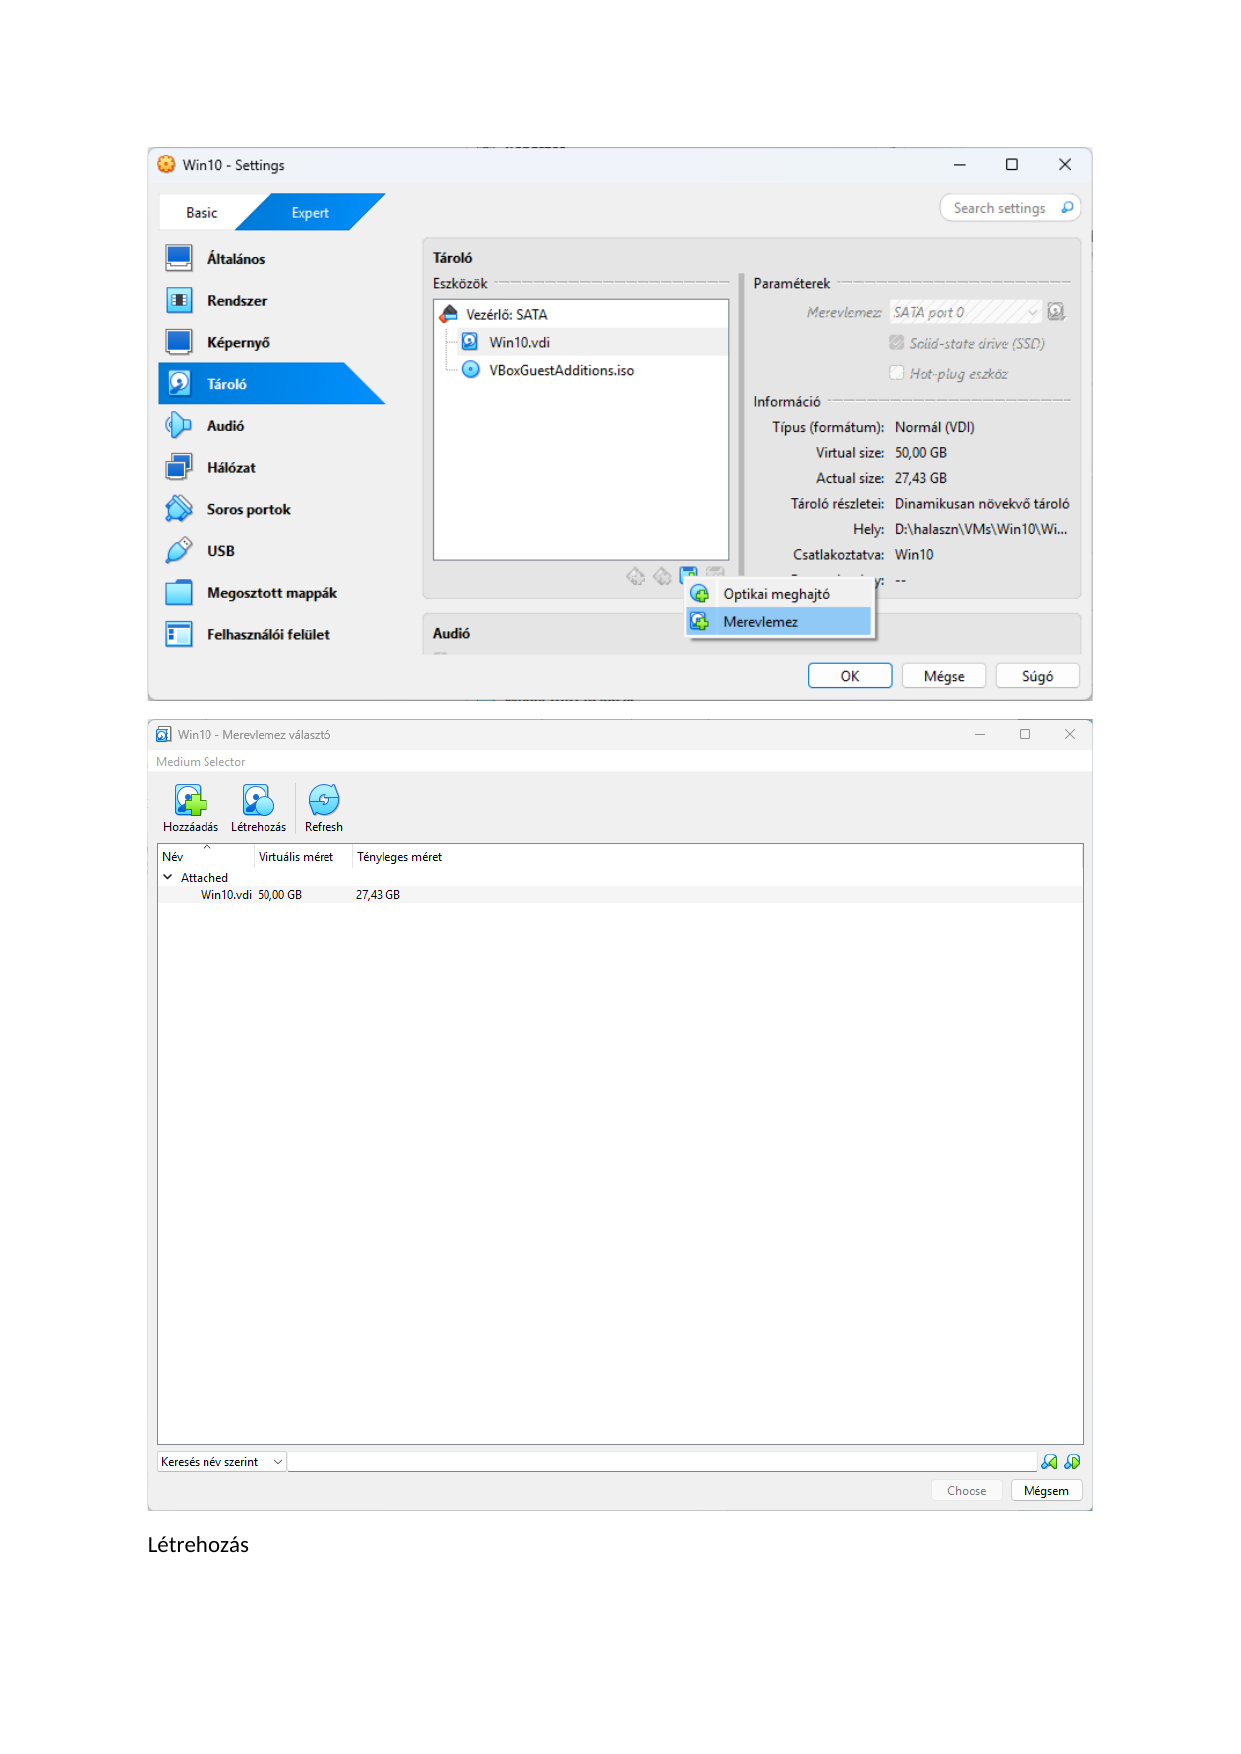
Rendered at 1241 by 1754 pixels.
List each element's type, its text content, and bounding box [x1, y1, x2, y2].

picture [147, 147, 1093, 701]
picture [147, 719, 1093, 1511]
text Létrehozás [148, 1530, 1093, 1558]
